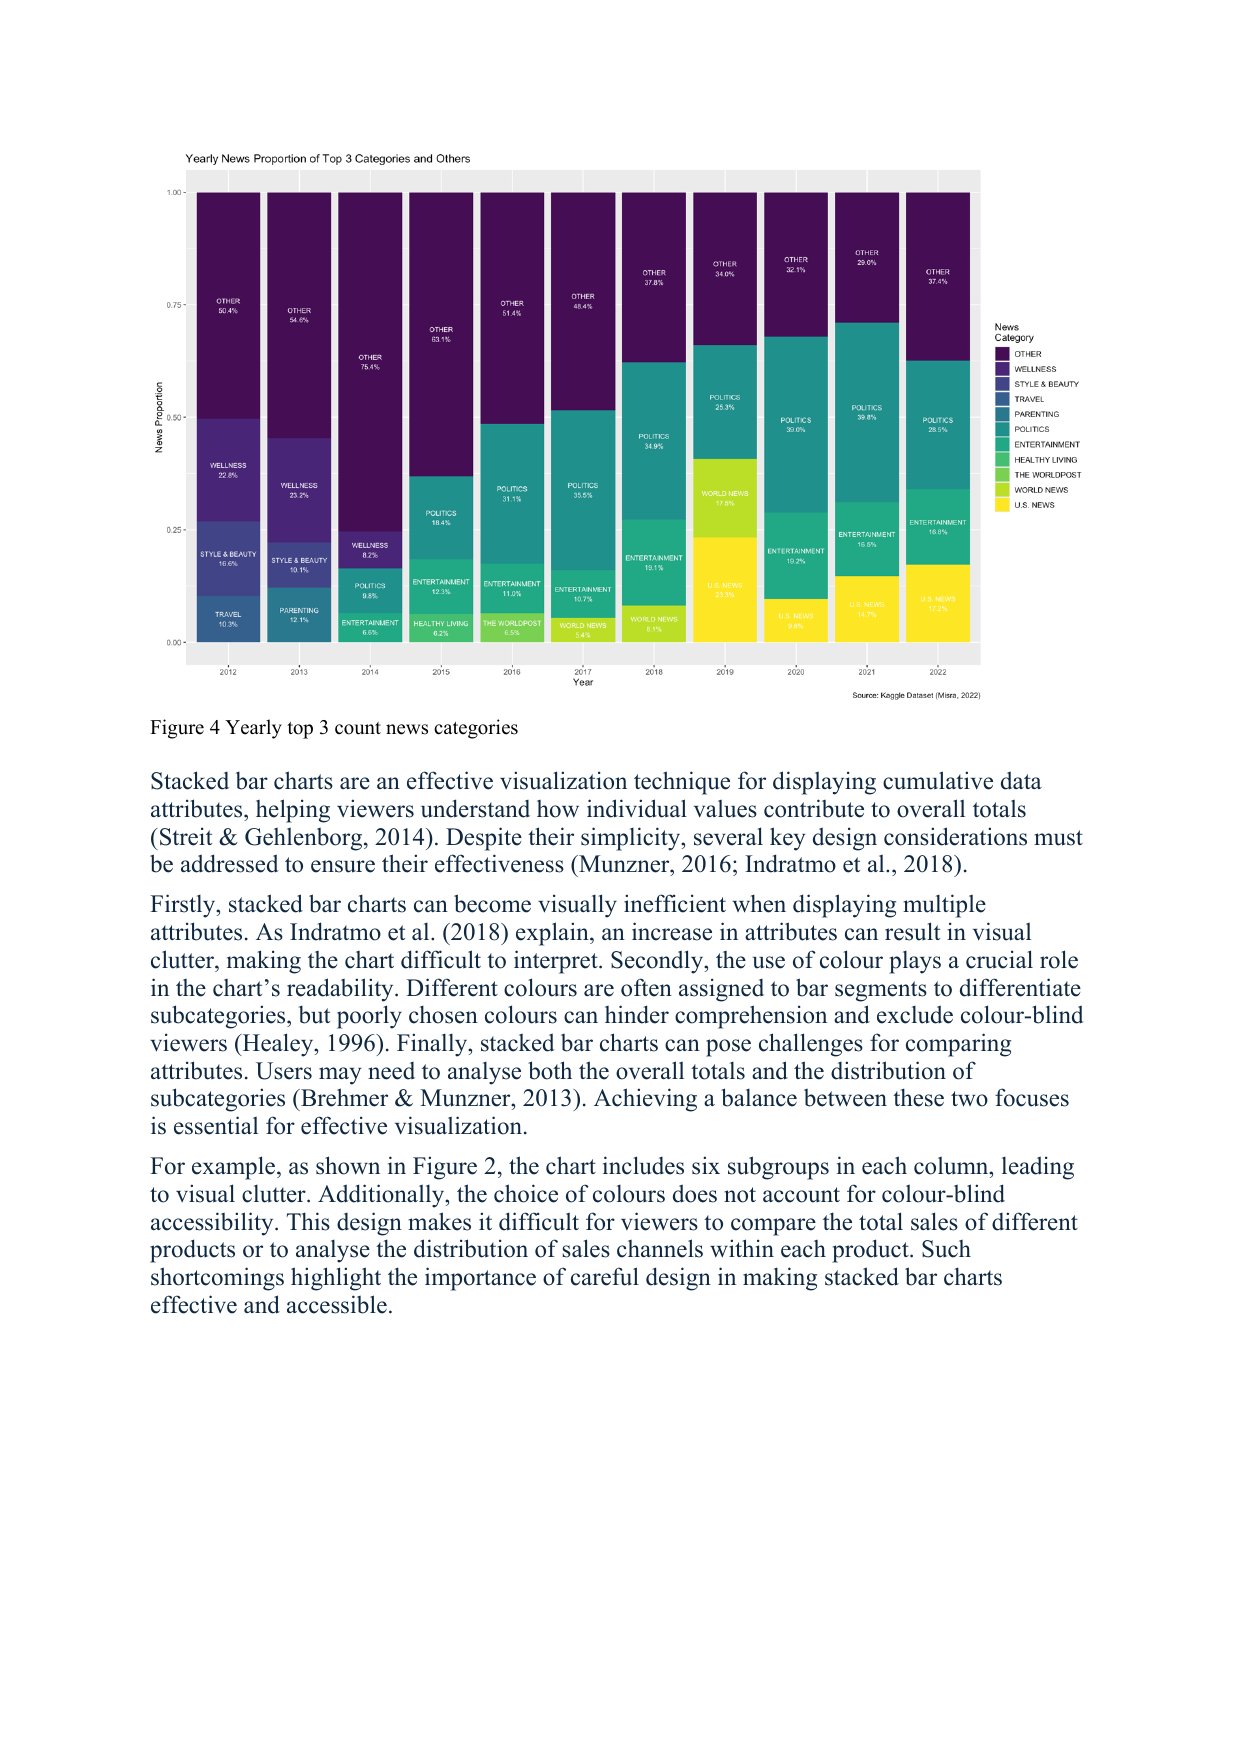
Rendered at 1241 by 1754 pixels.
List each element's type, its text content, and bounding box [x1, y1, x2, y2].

text Figure 4 Yearly top 3 count news categories [150, 716, 1090, 739]
text For example, as shown in Figure 2, the chart includes six subgroups in each column, leading to visual clutter. Additionally, the choice of colours does not account for colour-blind accessibility. This design makes it difficult for viewers to compare the total sales of different products or to analyse the distribution of sales channels within each product. Such shortcomings highlight the importance of careful design in making stacked bar charts effective and accessible. [150, 1152, 1090, 1319]
text Firstly, stacked bar charts can become visually inefficient when displaying multiple attributes. As Indratmo et al. (2018) explain, an increase in attributes can result in visual clutter, making the chart difficult to interpret. Secondly, the use of colour plays a crucial role in the chart’s readability. Different colours are often assigned to bar segments to differentiate subcategories, but poorly chosen colours can hinder comprehension and exclude colour-blind viewers (Healey, 1996). Finally, stacked bar charts can pose challenges for comparing attributes. Users may need to analyse both the overall totals and the distribution of subcategories (Brehmer & Munzner, 2013). Achieving a balance between these two focuses is essential for effective visualization. [150, 891, 1090, 1140]
text Stacked bar charts are an effective visualization technique for displaying cumulative data attributes, helping viewers understand how individual values contribute to overall totals (Streit & Gehlenborg, 2014). Despite their simplicity, several key design considerations must be addressed to ensure their effectiveness (Munzner, 2016; Indratmo et al., 2018). [150, 767, 1090, 878]
picture [150, 150, 1091, 704]
